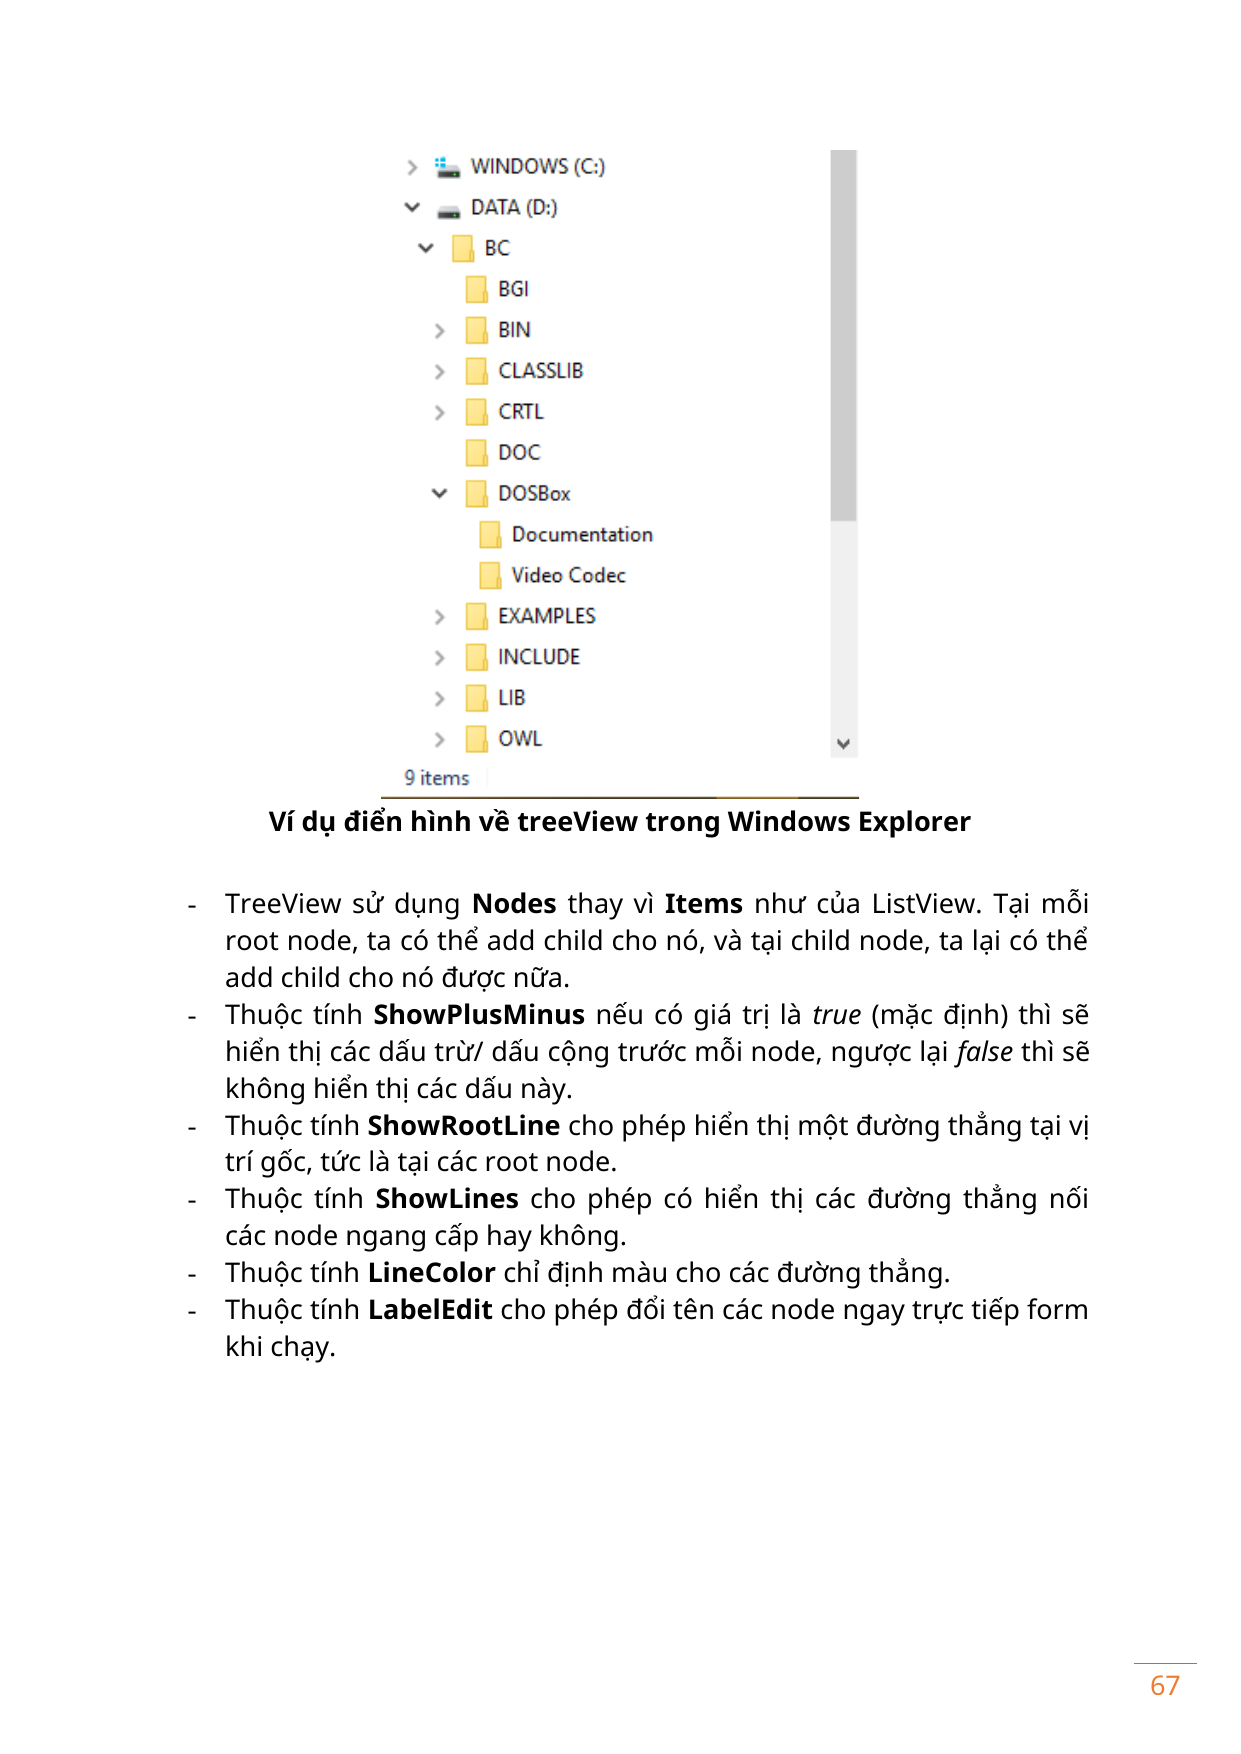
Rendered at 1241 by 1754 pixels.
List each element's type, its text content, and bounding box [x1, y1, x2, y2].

list Thuộc tính ShowLines cho phép có hiển thị các đường thẳng nối các node ngang cấp hay không. [187, 1180, 1090, 1253]
list Thuộc tính LabelEdit cho phép đổi tên các node ngay trực tiếp form khi chạy. [187, 1290, 1090, 1364]
text Ví dụ điển hình về treeView trong Windows Explorer [150, 803, 1090, 839]
list Thuộc tính ShowRootLine cho phép hiển thị một đường thẳng tại vị trí gốc, tức là tại các root node. [187, 1106, 1090, 1180]
list Thuộc tính ShowPlusMinus nếu có giá trị là true (mặc định) thì sẽ hiển thị các dấu trừ/ dấu cộng trước mỗi node, ngược lại false thì sẽ không hiển thị các dấu này. [187, 995, 1090, 1106]
list TreeView sử dụng Nodes thay vì Items như của ListView. Tại mỗi root node, ta có thể add child cho nó, và tại child node, ta lại có thể add child cho nó được nữa. [187, 885, 1090, 995]
picture [381, 150, 860, 799]
list Thuộc tính LineColor chỉ định màu cho các đường thẳng. [187, 1253, 1090, 1290]
